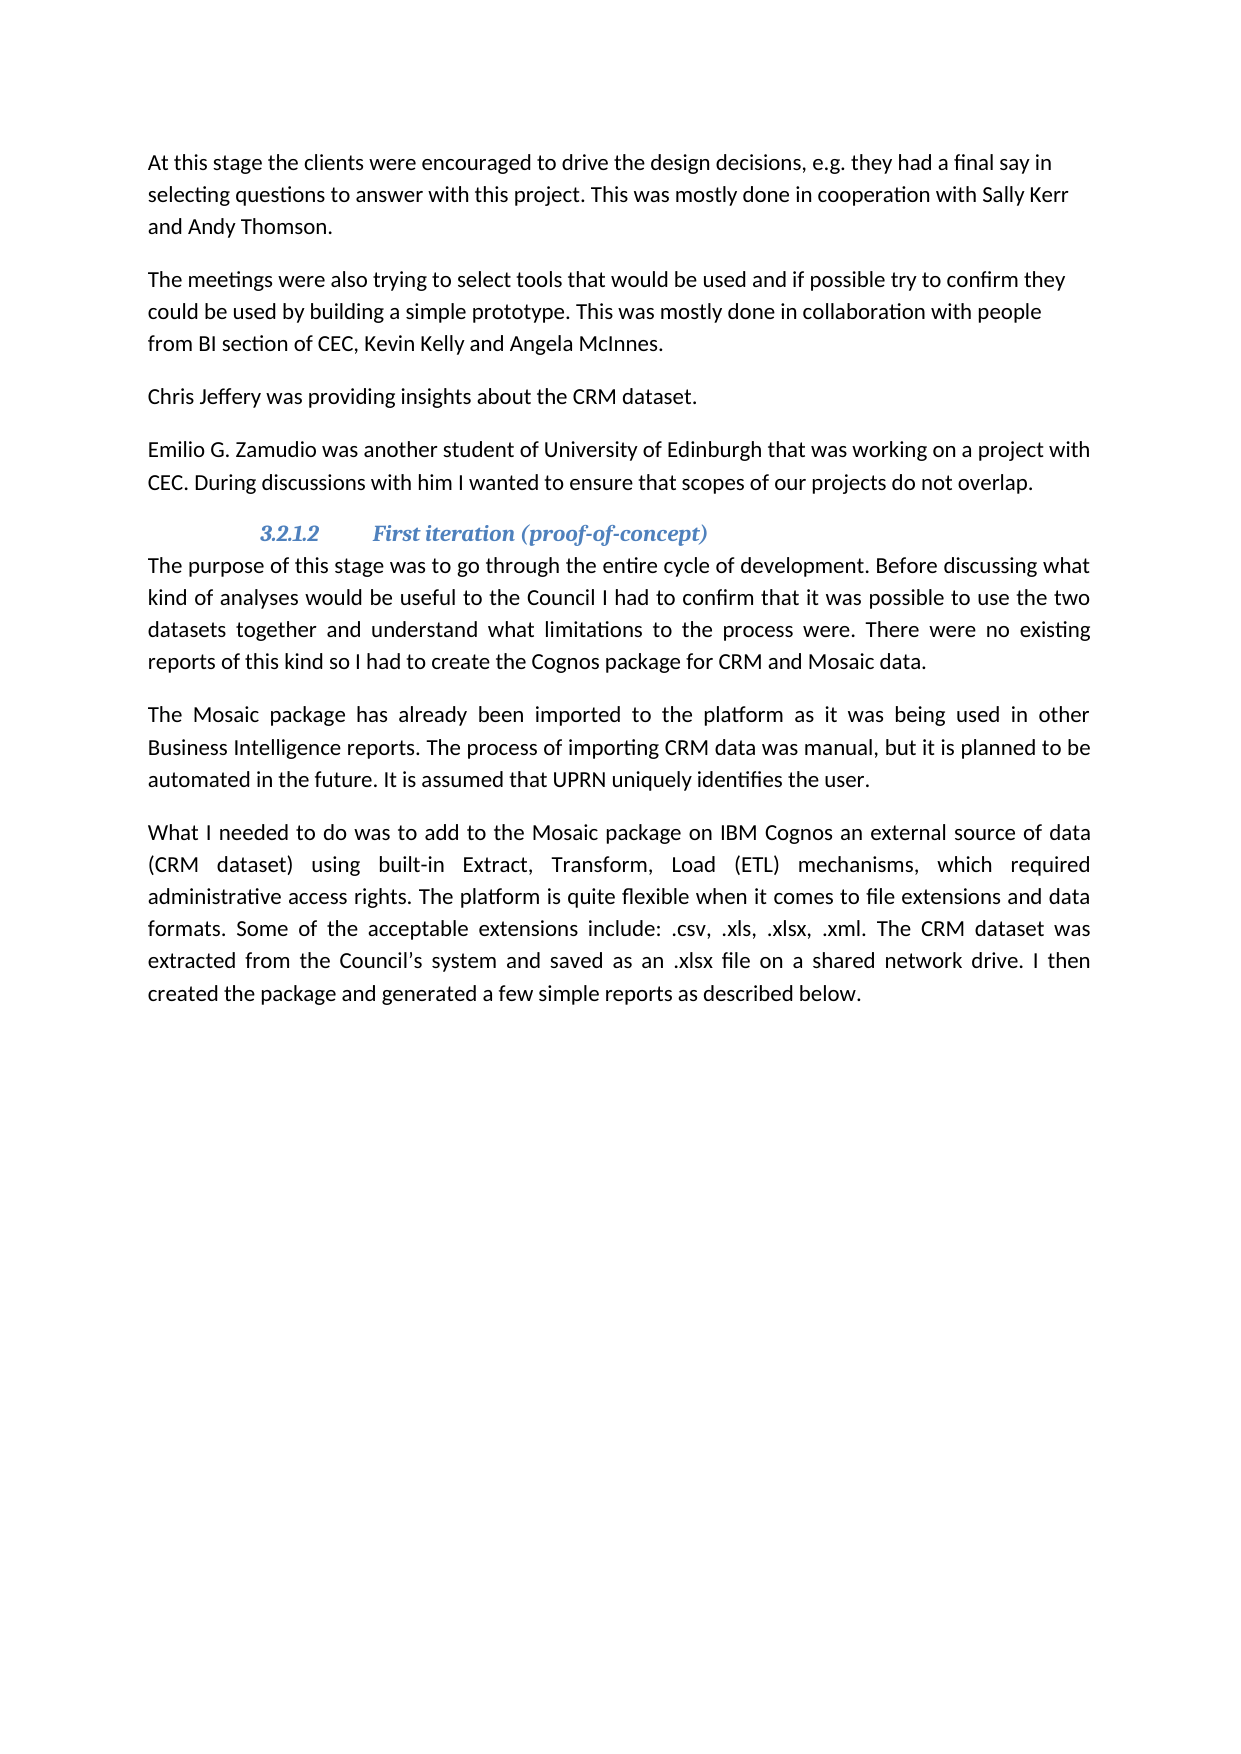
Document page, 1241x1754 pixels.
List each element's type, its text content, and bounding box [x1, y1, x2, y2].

text The Mosaic package has already been imported to the platform as it was being used in other Business Intelligence reports. The process of importing CRM data was manual, but it is planned to be automated in the future. It is assumed that UPRN uniquely identifies the user. [148, 700, 1093, 793]
text The purpose of this stage was to go through the entire cycle of development. Before discussing what kind of analyses would be useful to the Council I had to confirm that it was possible to use the two datasets together and understand what limitations to the process were. There were no existing reports of this kind so I had to create the Cognos package for CRM and Mosaic data. [148, 551, 1093, 675]
subtitle First iteration (proof-of-concept) [260, 521, 1093, 547]
text Chris Jeffery was providing insights about the CRM dataset. [148, 382, 1093, 410]
text The meetings were also trying to select tools that would be used and if possible try to confirm they could be used by building a simple prototype. This was mostly done in collaboration with people from BI section of CEC, Kevin Kelly and Angela McInnes. [148, 265, 1093, 357]
text Emilio G. Zamudio was another student of University of Edinburgh that was working on a project with CEC. During discussions with him I wanted to ensure that scopes of our projects do not overlap. [148, 435, 1093, 496]
text What I needed to do was to add to the Mosaic package on IBM Cognos an external source of data (CRM dataset) using built-in Extract, Transform, Load (ETL) mechanisms, which required administrative access rights. The platform is quite flexible when it comes to file extensions and data formats. Some of the acceptable extensions include: .csv, .xls, .xlsx, .xml. The CRM dataset was extracted from the Council’s system and saved as an .xlsx file on a shared network drive. I then created the package and generated a few simple reports as described below. [148, 818, 1093, 1007]
text At this stage the clients were encouraged to drive the design decisions, e.g. they had a final say in selecting questions to answer with this project. This was mostly done in cooperation with Sally Kerr and Andy Thomson. [148, 148, 1093, 240]
